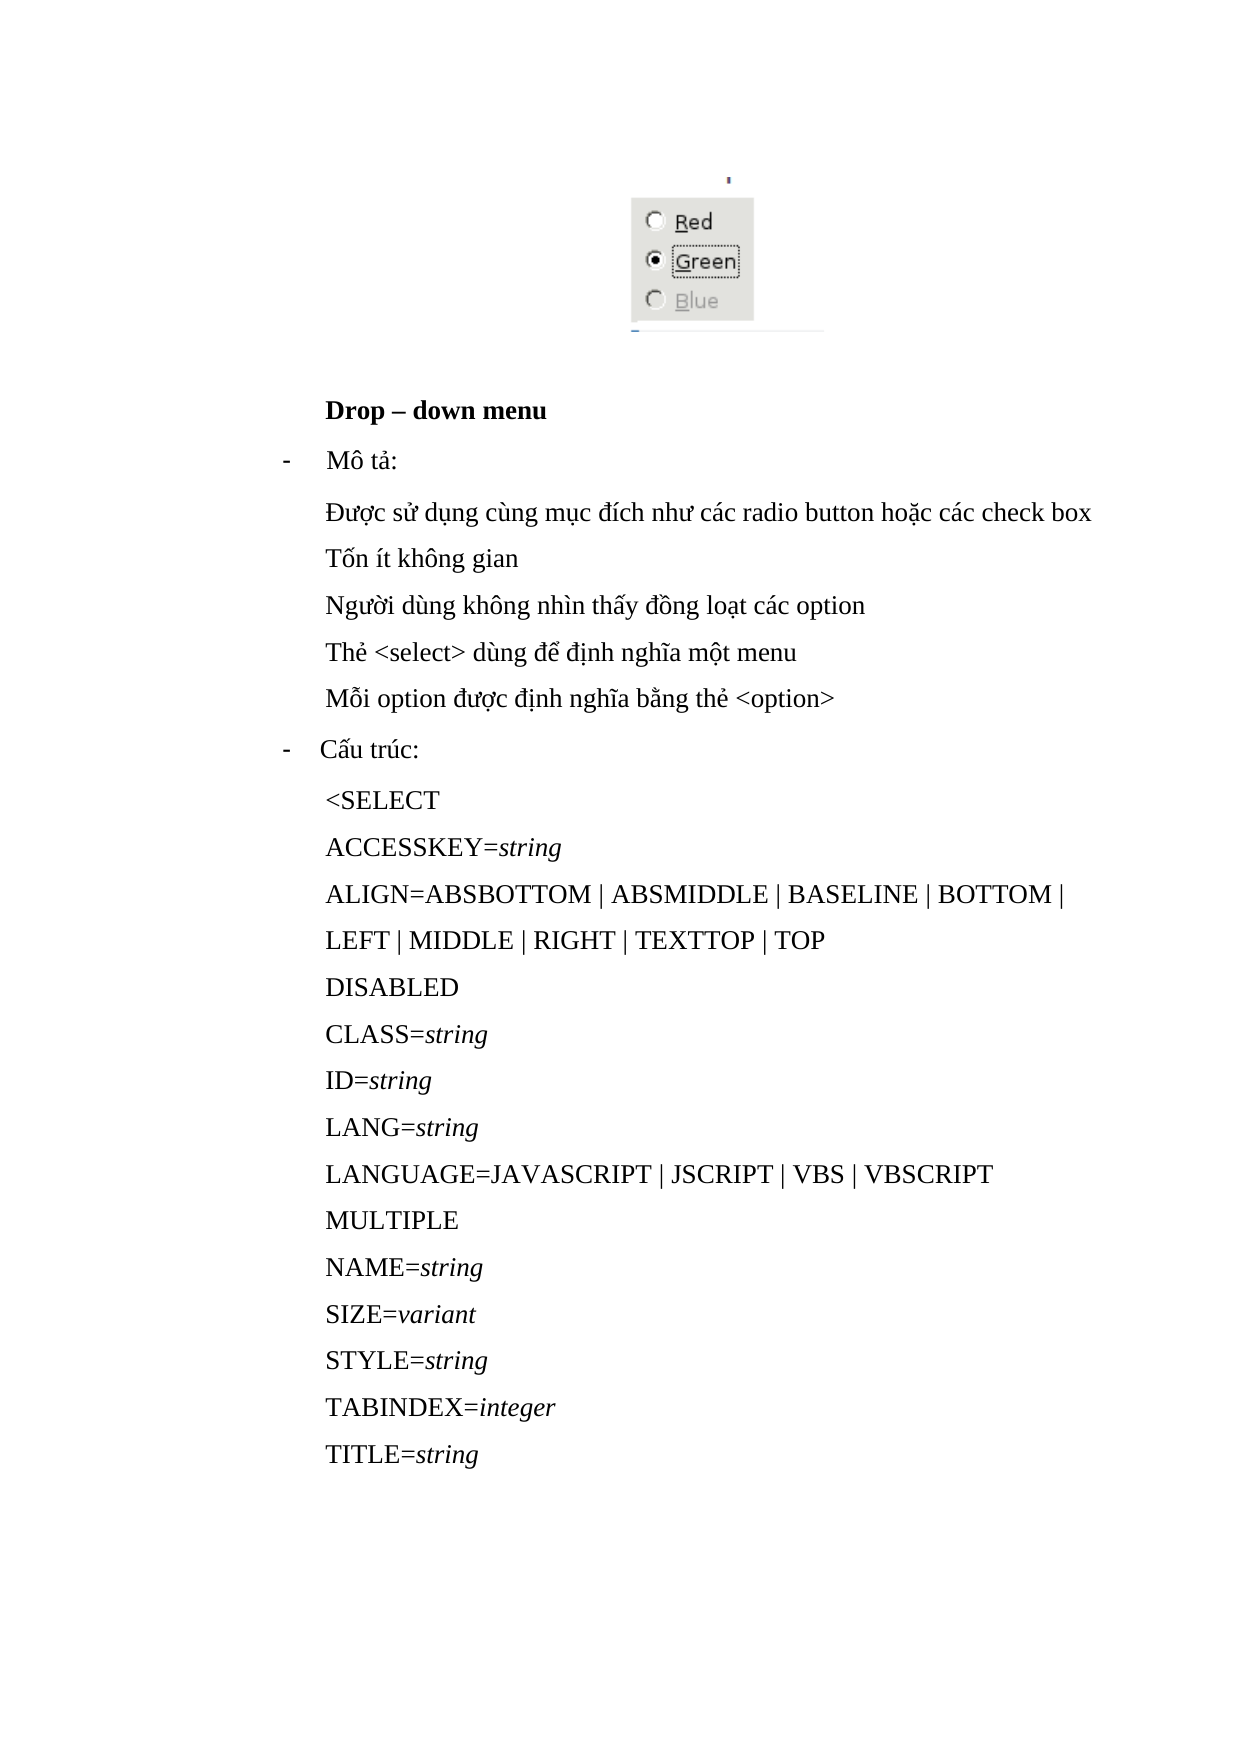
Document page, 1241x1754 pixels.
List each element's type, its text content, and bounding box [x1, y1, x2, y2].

text Người dùng không nhìn thấy đồng loạt các option [325, 589, 1122, 620]
text Drop – down menu [325, 394, 1122, 425]
text Thẻ <select> dùng để định nghĩa một menu [325, 636, 1122, 667]
text Mỗi option được định nghĩa bằng thẻ <option> [325, 682, 1122, 714]
text Tốn ít không gian [325, 542, 1122, 574]
picture [622, 177, 825, 332]
list Cấu trúc: [282, 729, 1122, 766]
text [325, 784, 1122, 1469]
list Mô tả: [282, 441, 1122, 477]
text Được sử dụng cùng mục đích như các radio button hoặc các check box [325, 496, 1122, 527]
